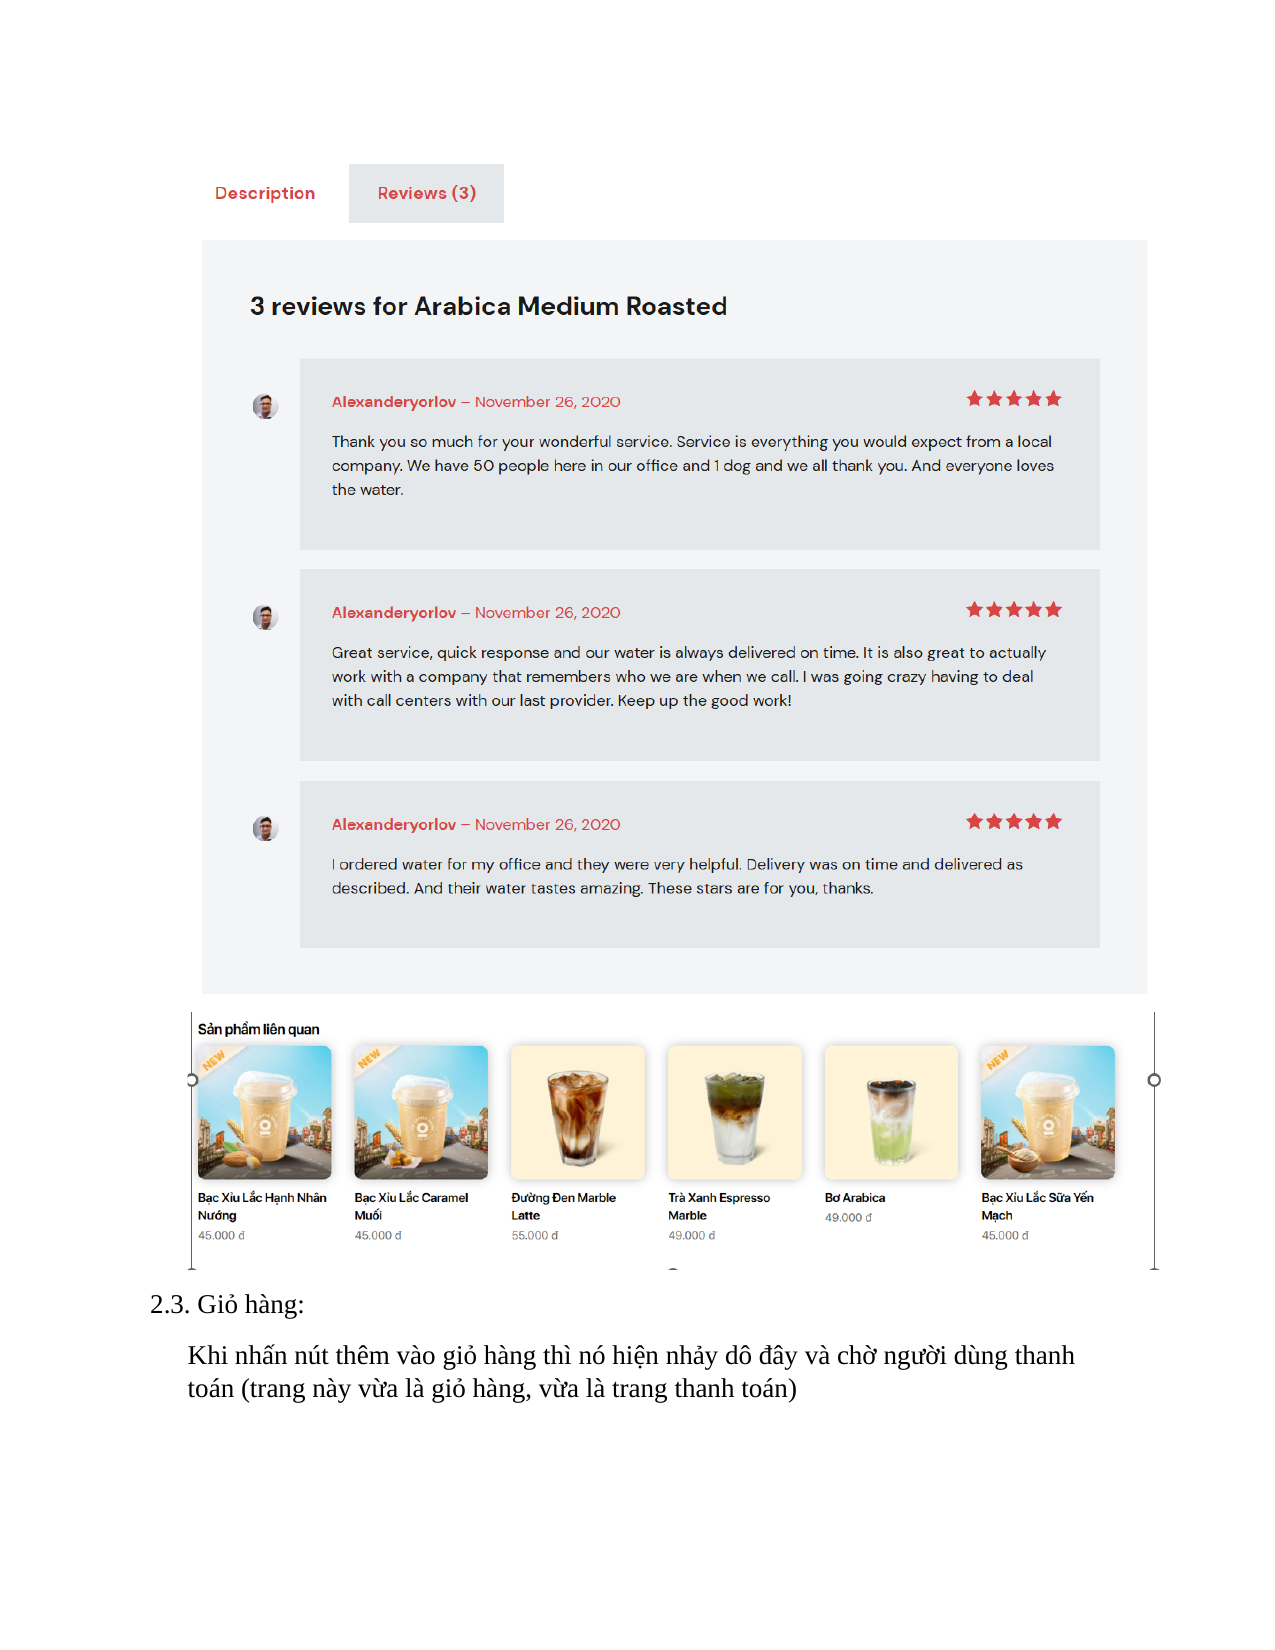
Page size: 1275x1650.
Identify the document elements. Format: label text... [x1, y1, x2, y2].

text 2.3. Giỏ hàng: [150, 1289, 1125, 1320]
picture [187, 1012, 1163, 1270]
picture [187, 150, 1163, 994]
text Khi nhấn nút thêm vào giỏ hàng thì nó hiện nhảy dô đây và chờ người dùng thanh toán (trang này vừa là giỏ hàng, vừa là trang thanh toán) [187, 1339, 1125, 1403]
